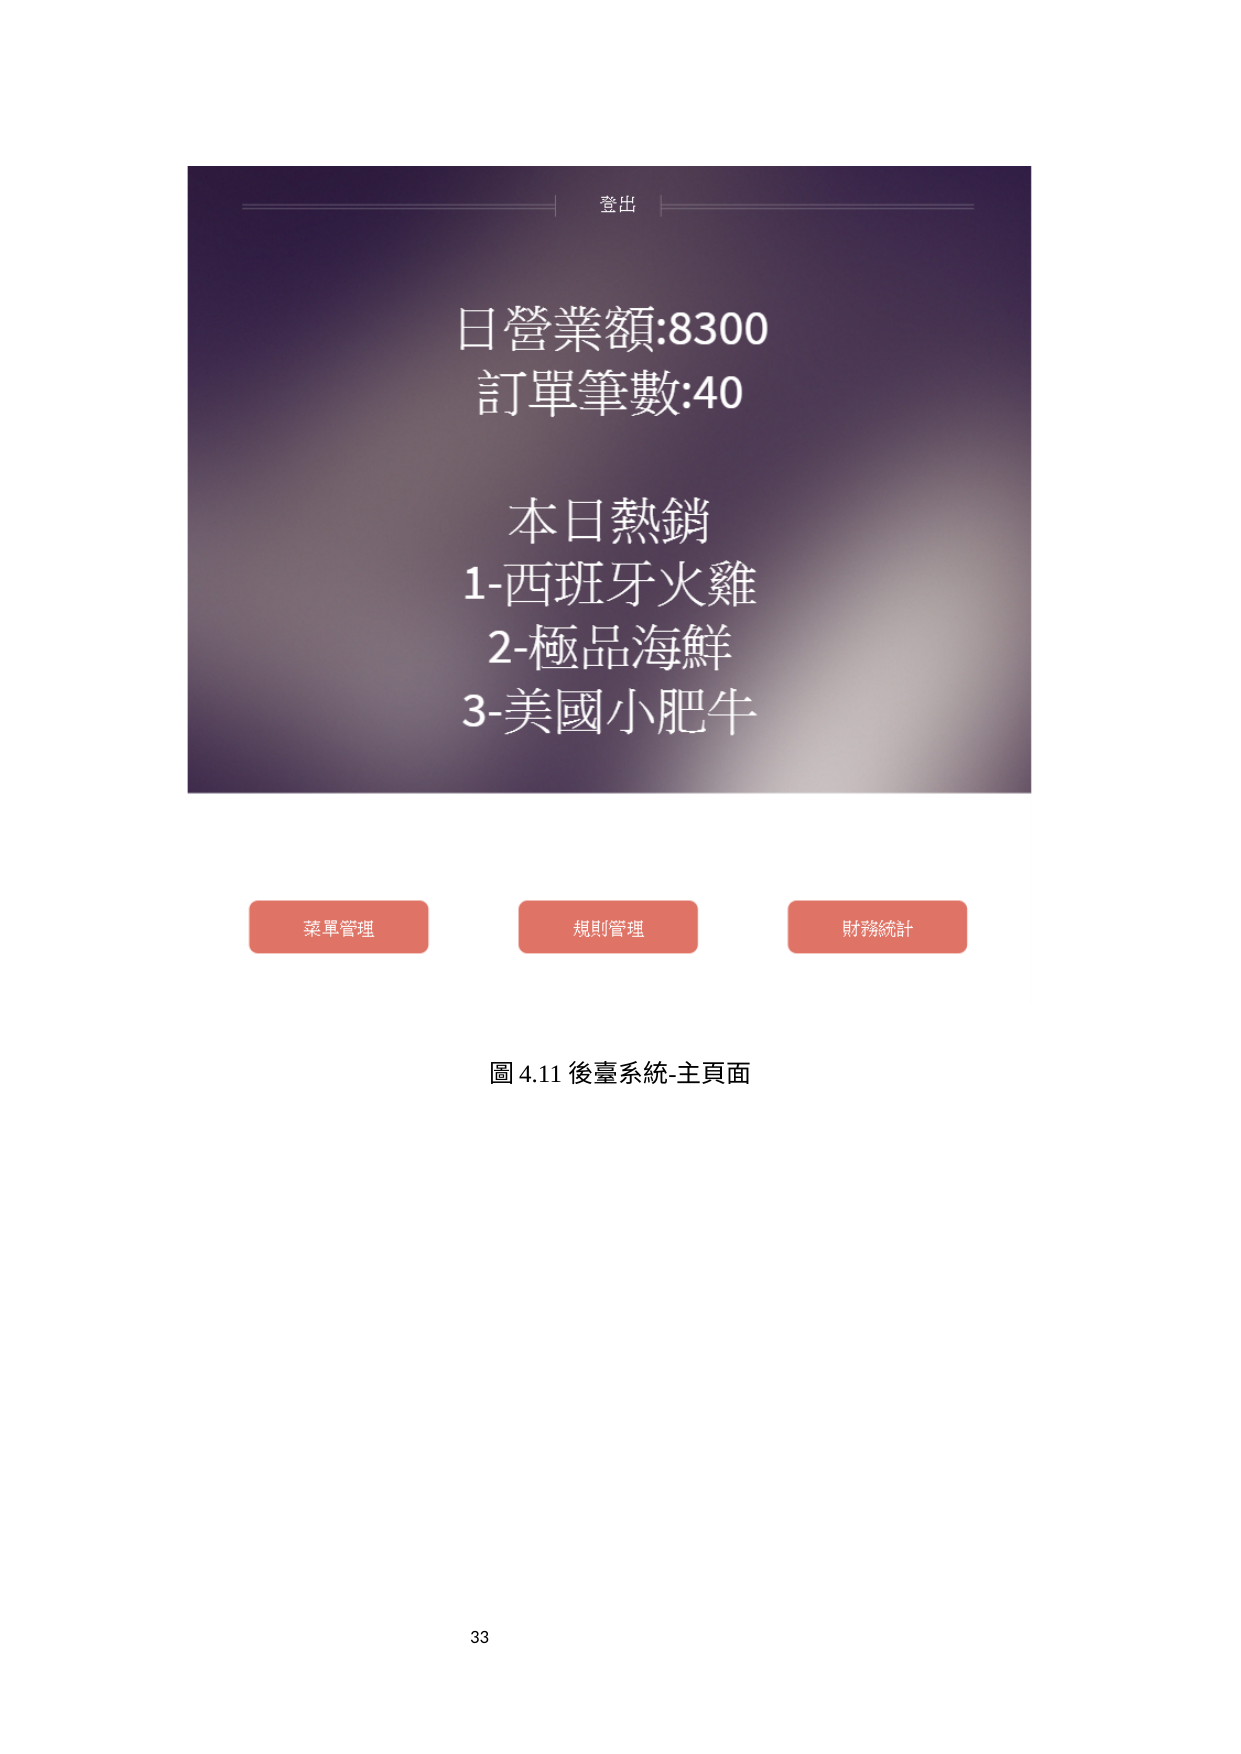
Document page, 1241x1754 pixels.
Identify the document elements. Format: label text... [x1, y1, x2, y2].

text 圖4.11 後臺系統-主頁面 [187, 1039, 1053, 1104]
picture [187, 166, 1032, 1003]
